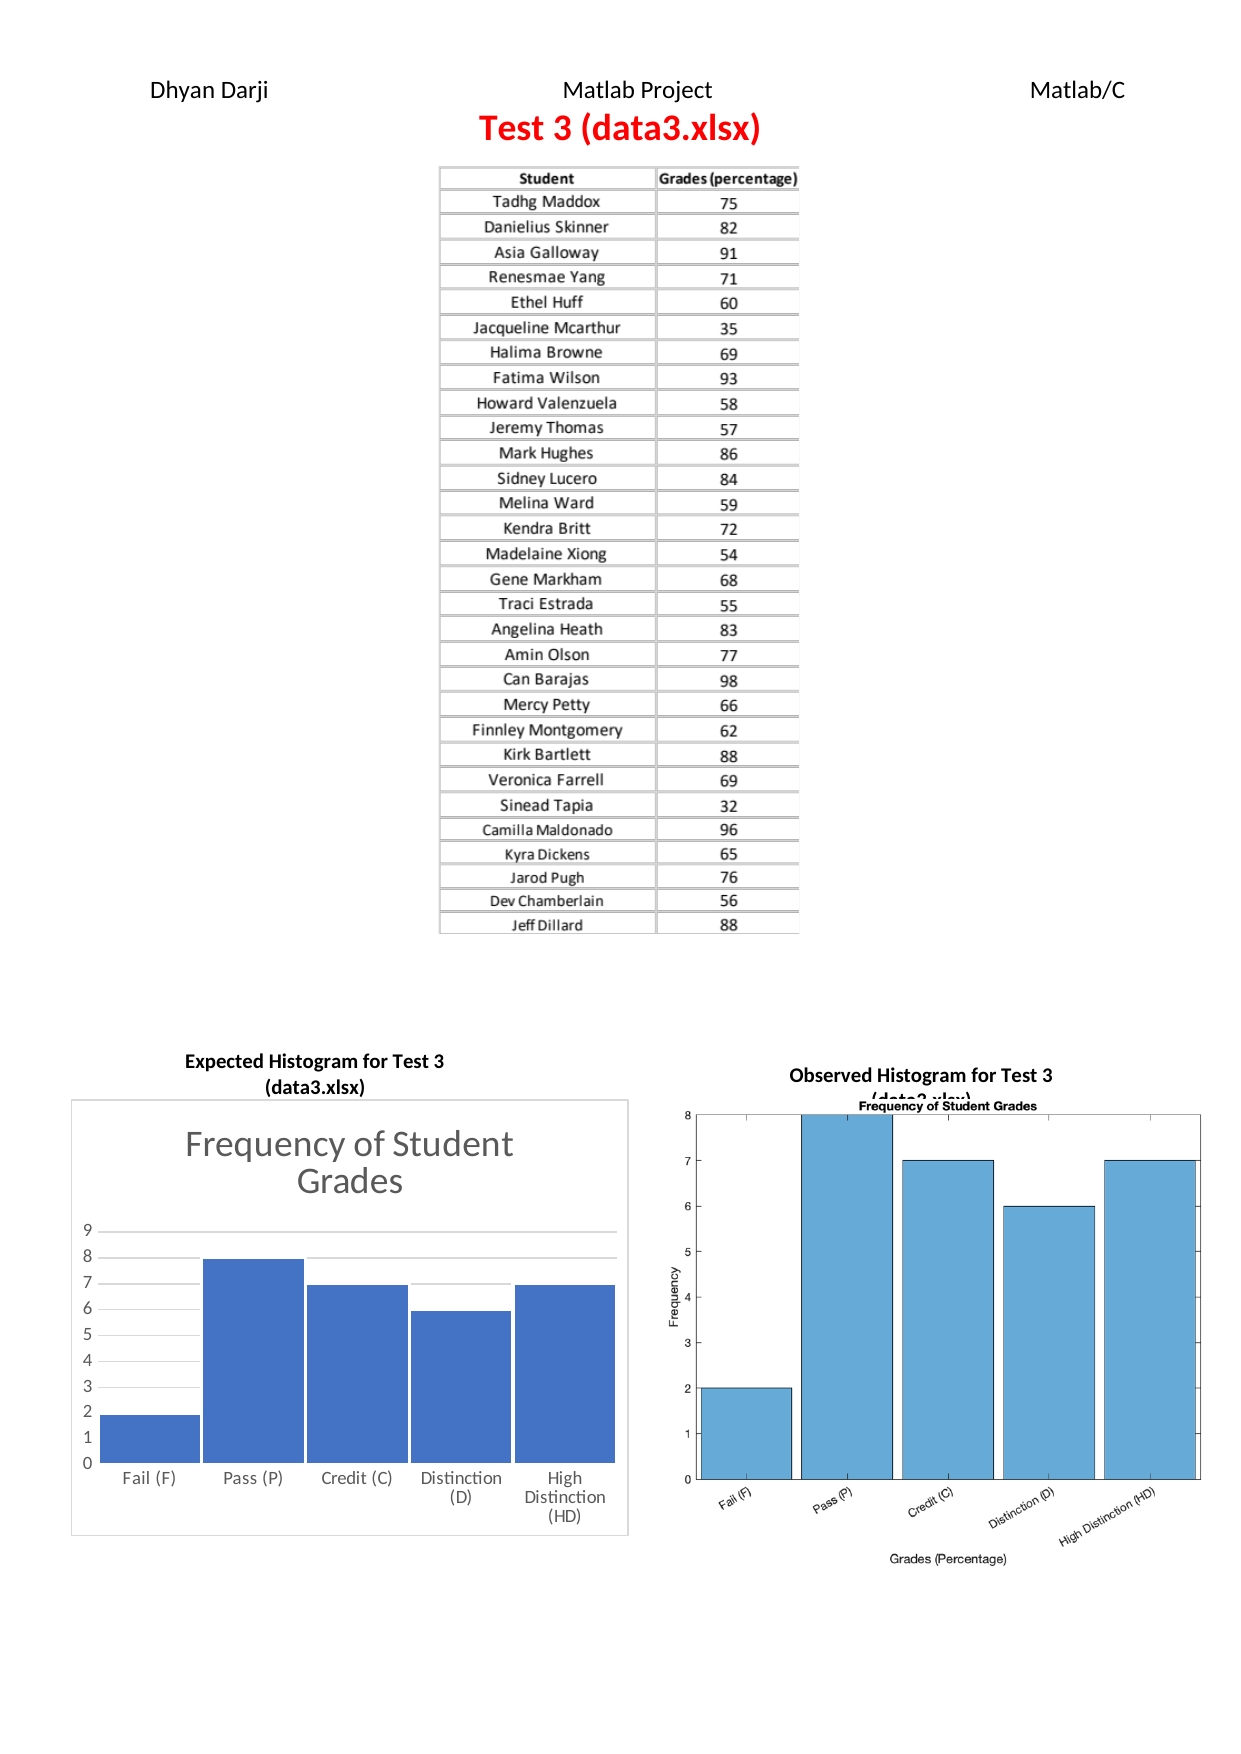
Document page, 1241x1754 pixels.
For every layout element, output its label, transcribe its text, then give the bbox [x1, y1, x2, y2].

picture [667, 1099, 1202, 1567]
text Test 3 (data3.xlsx) [150, 104, 1090, 150]
